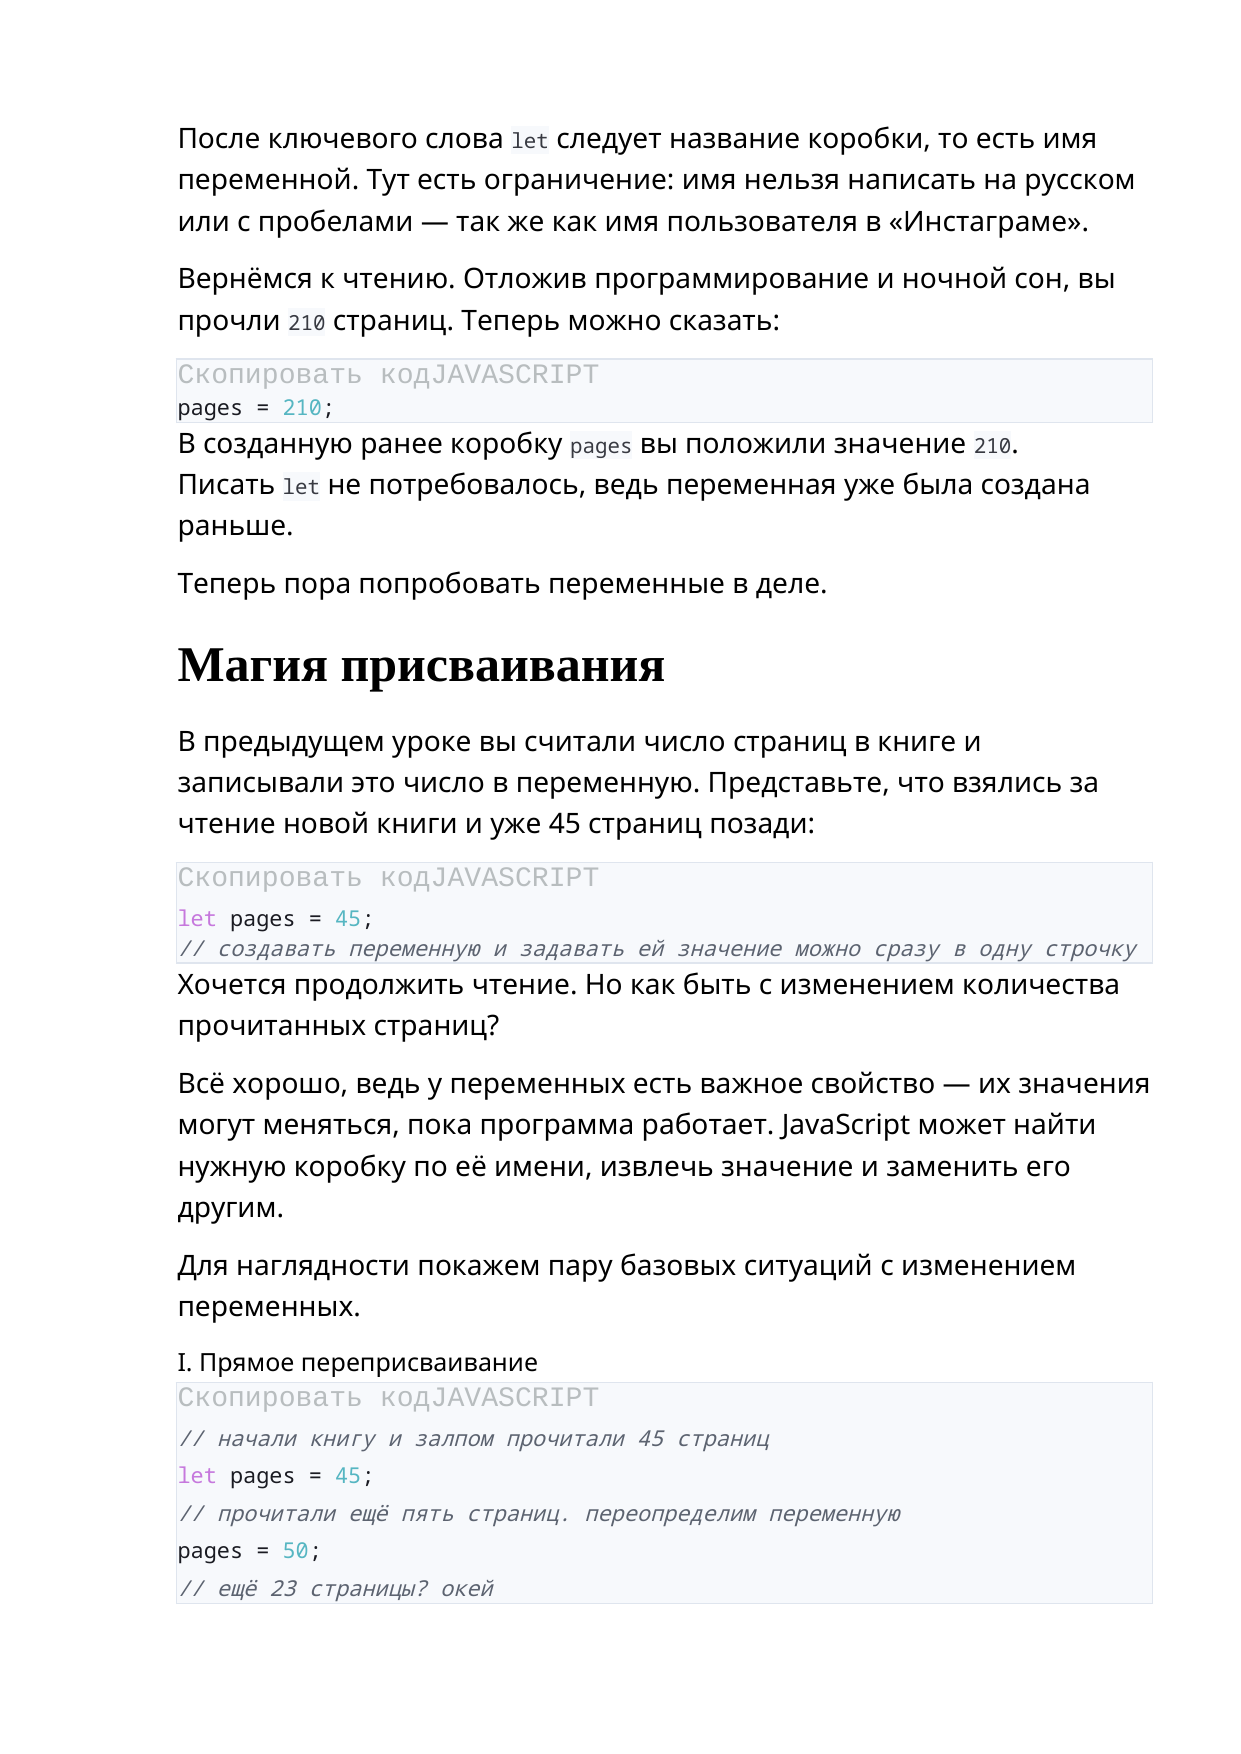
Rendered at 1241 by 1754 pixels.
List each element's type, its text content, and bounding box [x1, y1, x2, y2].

text pages = 50; [177, 1527, 1152, 1563]
text Теперь пора попробовать переменные в деле. [177, 564, 1152, 602]
text pages = 210; [177, 390, 1152, 422]
text Скопировать кодJAVASCRIPT [177, 863, 1152, 895]
text Скопировать кодJAVASCRIPT [177, 1383, 1152, 1415]
text После ключевого слова let следует название коробки, то есть имя переменной. Тут есть ограничение: имя нельзя написать на русском или с пробелами — так же как имя пользователя в «Инстаграме». [177, 118, 1152, 239]
text Для наглядности покажем пару базовых ситуаций с изменением переменных. [177, 1245, 1152, 1325]
text let pages = 45; [177, 895, 1152, 931]
text Всё хорошо, ведь у переменных есть важное свойство — их значения могут меняться, пока программа работает. JavaScript может найти нужную коробку по её имени, извлечь значение и заменить его другим. [177, 1063, 1152, 1226]
text В предыдущем уроке вы считали число страниц в книге и записывали это число в переменную. Представьте, что взялись за чтение новой книги и уже 45 страниц позади: [177, 721, 1152, 842]
text let pages = 45; [177, 1452, 1152, 1490]
text Вернёмся к чтению. Отложив программирование и ночной сон, вы прочли 210 страниц. Теперь можно сказать: [177, 259, 1152, 338]
text // ещё 23 страницы? окей [177, 1563, 1152, 1603]
text // прочитали ещё пять страниц. переопределим переменную [177, 1490, 1152, 1527]
text В созданную ранее коробку pages вы положили значение 210. Писать let не потребовалось, ведь переменная уже была создана раньше. [177, 423, 1152, 544]
text // создавать переменную и задавать ей значение можно сразу в одну строчку [177, 931, 1152, 962]
subtitle Магия присваивания [177, 634, 1152, 692]
text Хочется продолжить чтение. Но как быть с изменением количества прочитанных страниц? [177, 964, 1152, 1044]
text Скопировать кодJAVASCRIPT [177, 360, 1152, 390]
subtitle I. Прямое переприсваивание [177, 1345, 1152, 1379]
text // начали книгу и залпом прочитали 45 страниц [177, 1415, 1152, 1452]
